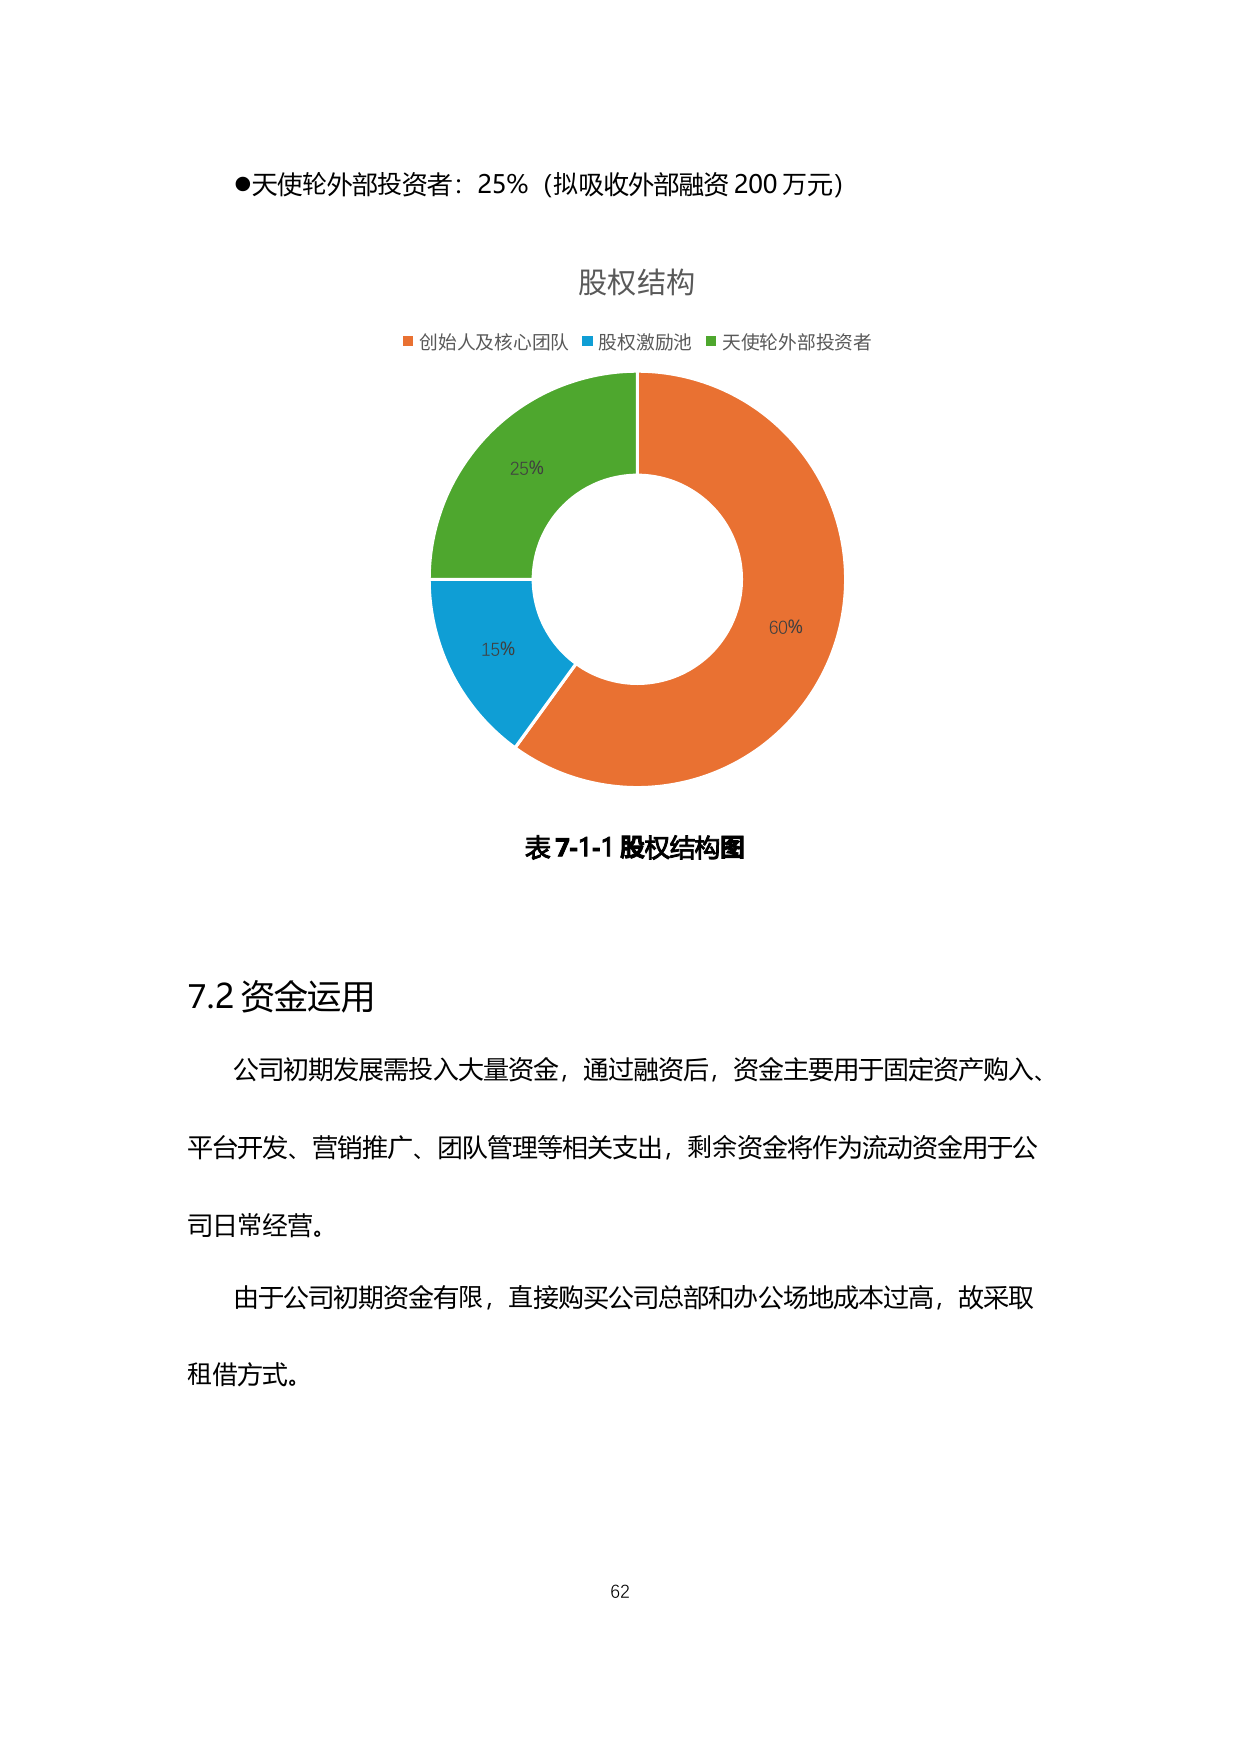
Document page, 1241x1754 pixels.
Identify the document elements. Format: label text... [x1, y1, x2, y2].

text 天使轮外部投资者：25%（拟吸收外部融资200万元） [187, 151, 1053, 216]
text 公司初期发展需投入大量资金，通过融资后，资金主要用于固定资产购入、平台开发、营销推广、团队管理等相关支出，剩余资金将作为流动资金用于公司日常经营。 [187, 1036, 1053, 1257]
text 由于公司初期资金有限，直接购买公司总部和办公场地成本过高，故采取租借方式。 [187, 1264, 1053, 1407]
text 表7-1-1股权结构图 [406, 814, 1053, 879]
text 7.2资金运用 [187, 962, 1053, 1027]
